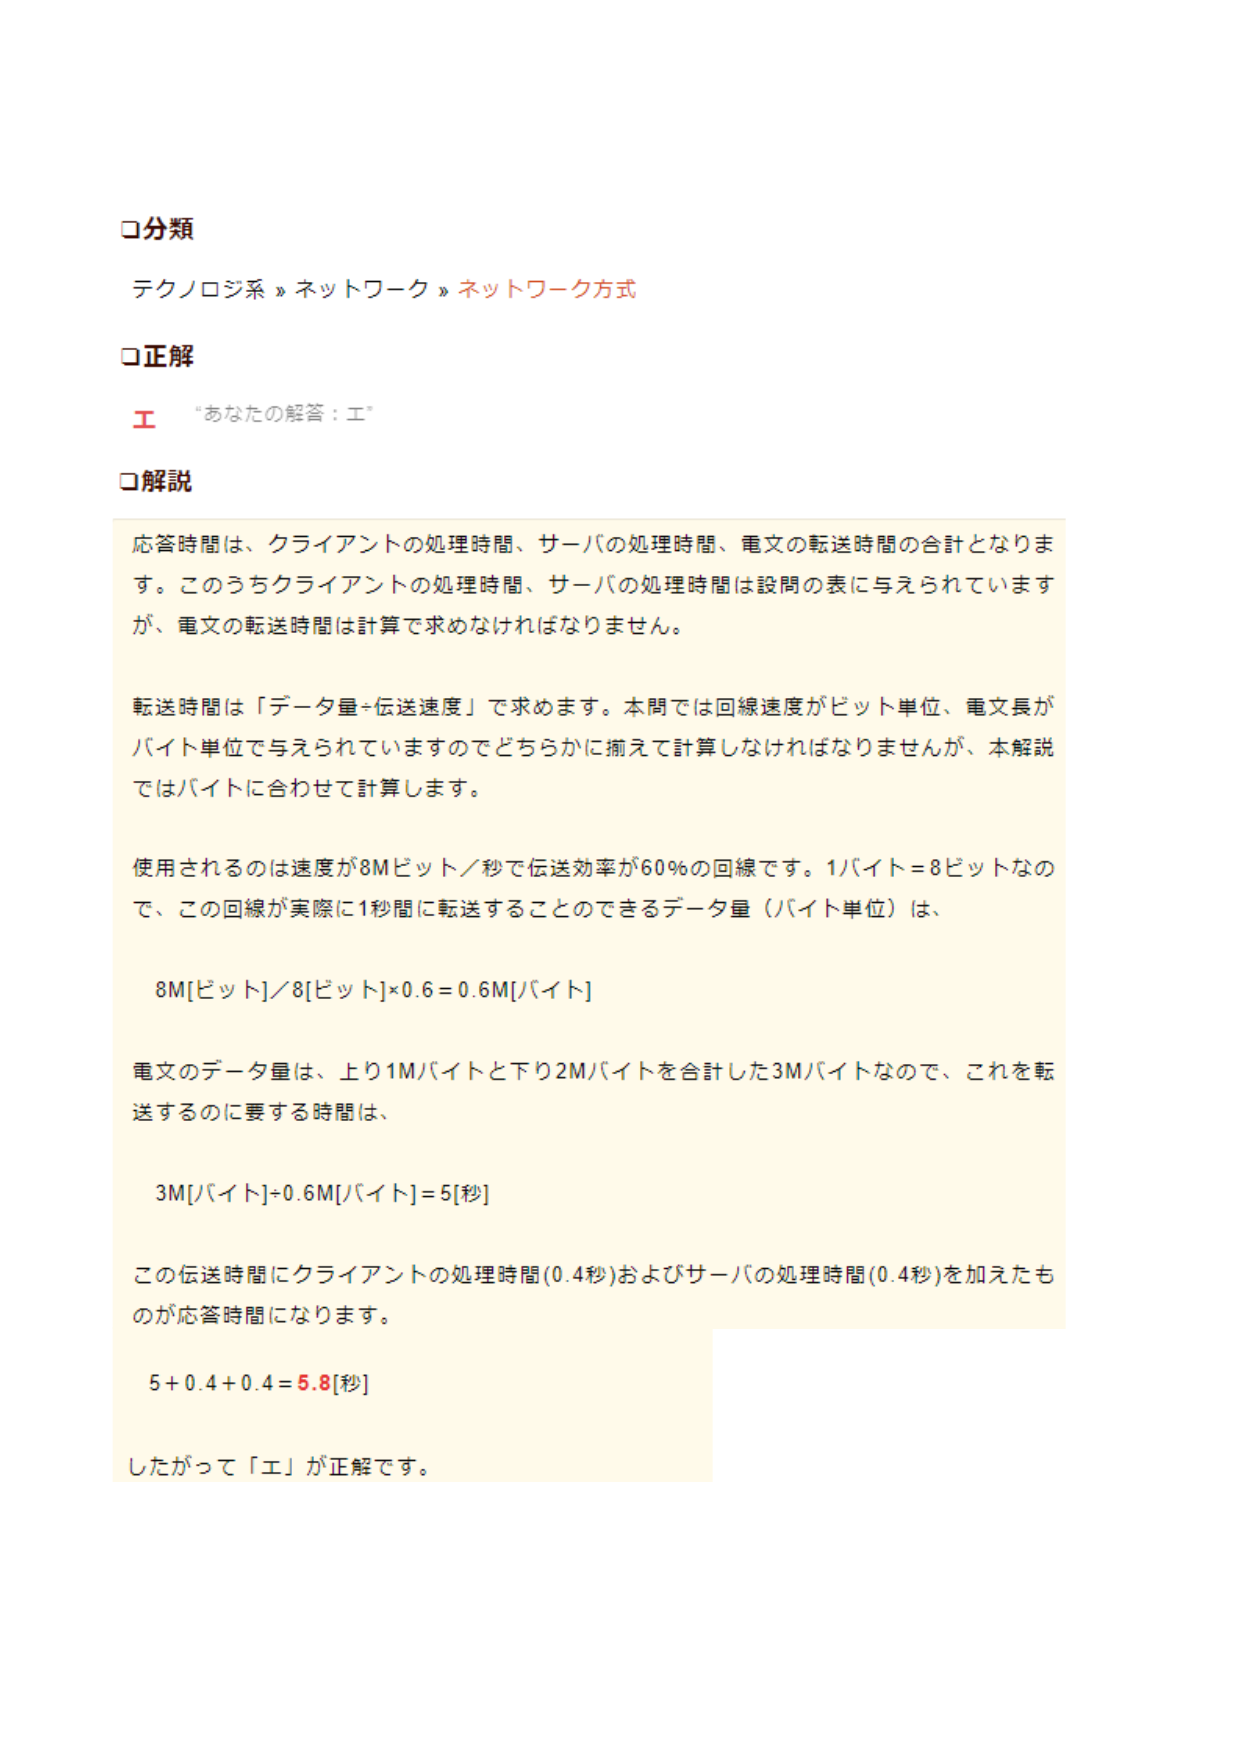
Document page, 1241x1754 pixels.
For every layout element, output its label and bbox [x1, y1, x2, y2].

picture [112, 202, 758, 441]
picture [112, 464, 1066, 1482]
